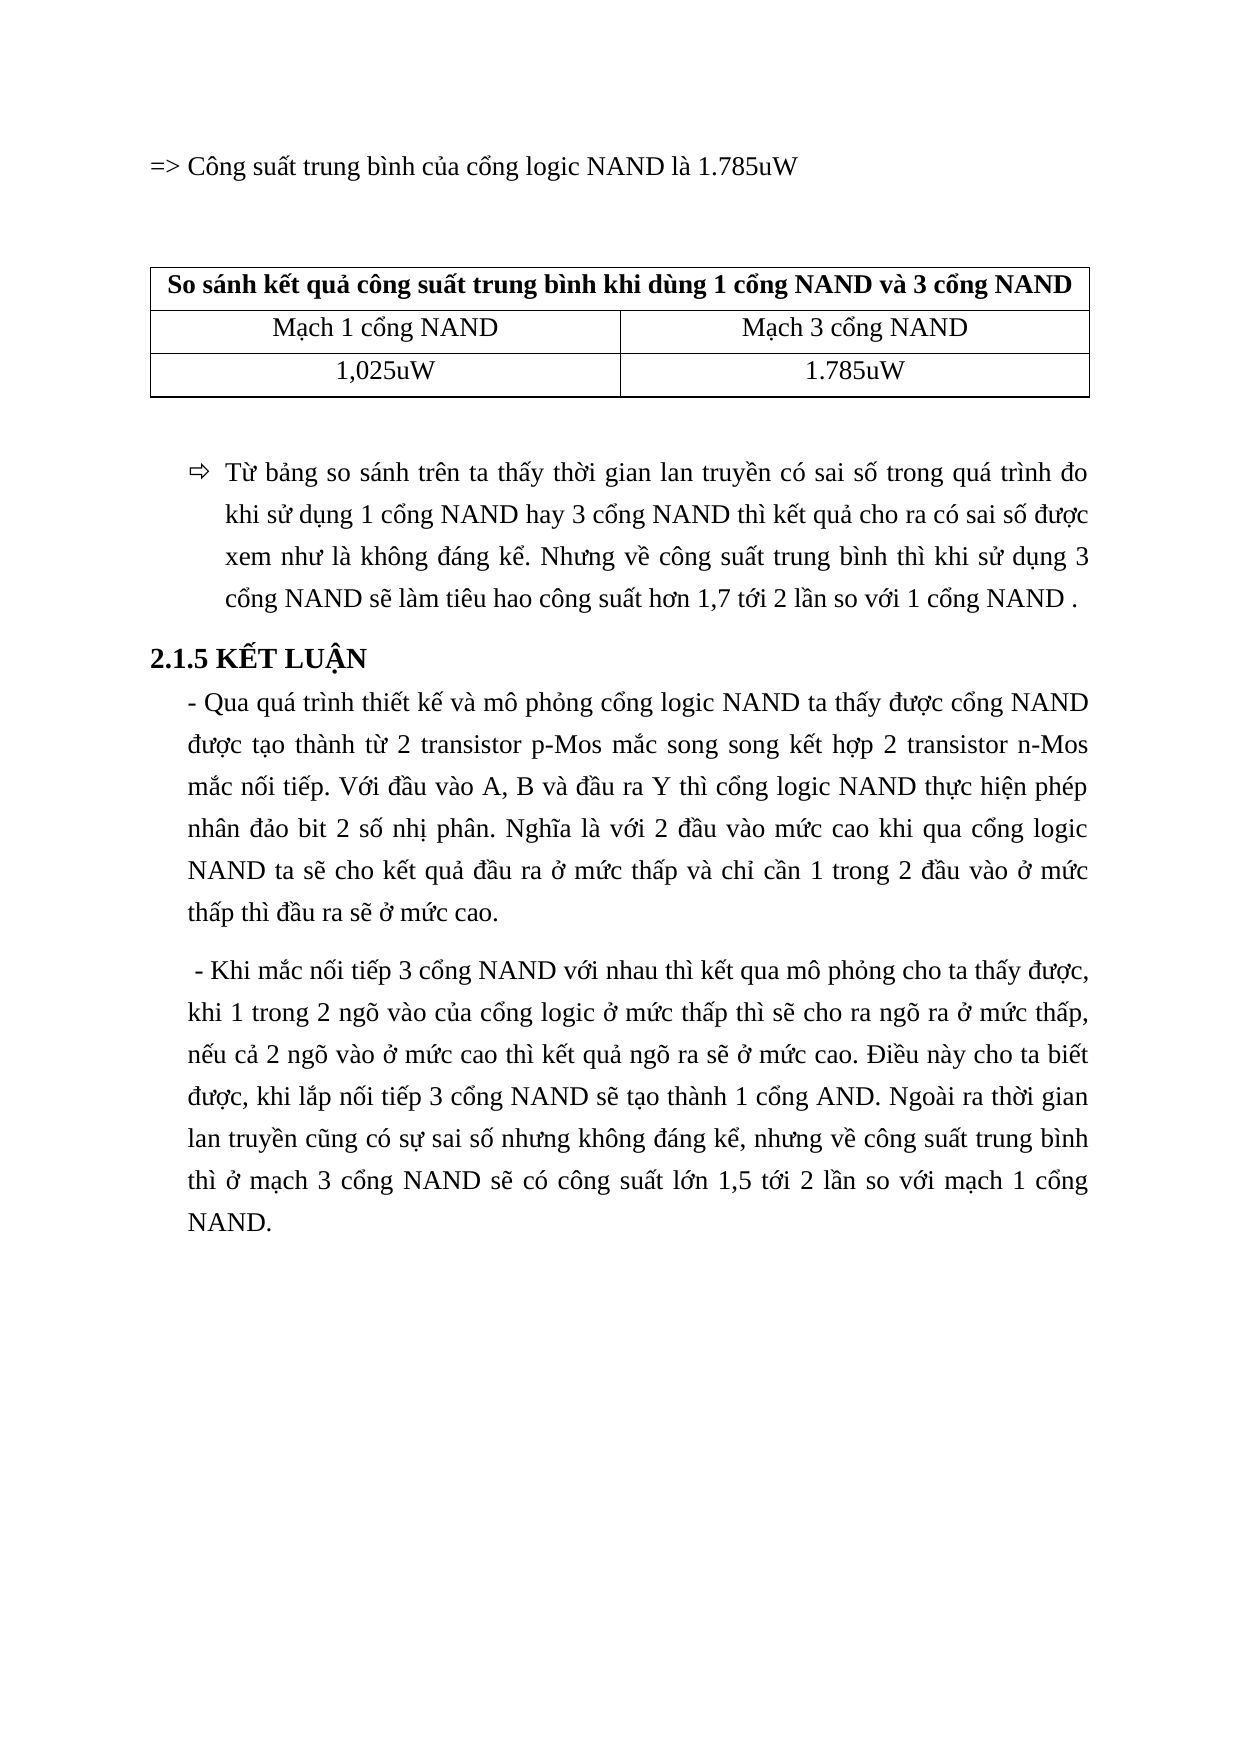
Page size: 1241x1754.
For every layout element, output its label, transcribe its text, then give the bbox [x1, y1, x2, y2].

subtitle 2.1.5 KẾT LUẬN [150, 641, 1090, 674]
table_cell 1,025uW [151, 354, 620, 396]
text - Qua quá trình thiết kế và mô phỏng cổng logic NAND ta thấy được cổng NAND được tạo thành từ 2 transistor p-Mos mắc song song kết hợp 2 transistor n-Mos mắc nối tiếp. Với đầu vào A, B và đầu ra Y thì cổng logic NAND thực hiện phép nhân đảo bit 2 số nhị phân. Nghĩa là với 2 đầu vào mức cao khi qua cổng logic NAND ta sẽ cho kết quả đầu ra ở mức thấp và chỉ cần 1 trong 2 đầu vào ở mức thấp thì đầu ra sẽ ở mức cao. [187, 686, 1090, 927]
table_cell 1.785uW [621, 354, 1089, 396]
table_cell Mạch 3 cổng NAND [621, 311, 1089, 353]
text - Khi mắc nối tiếp 3 cổng NAND với nhau thì kết qua mô phỏng cho ta thấy được, khi 1 trong 2 ngõ vào của cổng logic ở mức thấp thì sẽ cho ra ngõ ra ở mức thấp, nếu cả 2 ngõ vào ở mức cao thì kết quả ngõ ra sẽ ở mức cao. Điều này cho ta biết được, khi lắp nối tiếp 3 cổng NAND sẽ tạo thành 1 cổng AND. Ngoài ra thời gian lan truyền cũng có sự sai số nhưng không đáng kể, nhưng về công suất trung bình thì ở mạch 3 cổng NAND sẽ có công suất lớn 1,5 tới 2 lần so với mạch 1 cổng NAND. [187, 954, 1090, 1237]
table_header So sánh kết quả công suất trung bình khi dùng 1 cổng NAND và 3 cổng NAND [151, 268, 1089, 310]
text => Công suất trung bình của cổng logic NAND là 1.785uW [150, 150, 1090, 181]
list Từ bảng so sánh trên ta thấy thời gian lan truyền có sai số trong quá trình đo khi sử dụng 1 cổng NAND hay 3 cổng NAND thì kết quả cho ra có sai số được xem như là không đáng kể. Nhưng về công suất trung bình thì khi sử dụng 3 cổng NAND sẽ làm tiêu hao công suất hơn 1,7 tới 2 lần so với 1 cổng NAND . [187, 456, 1090, 613]
table_cell Mạch 1 cổng NAND [151, 311, 620, 353]
